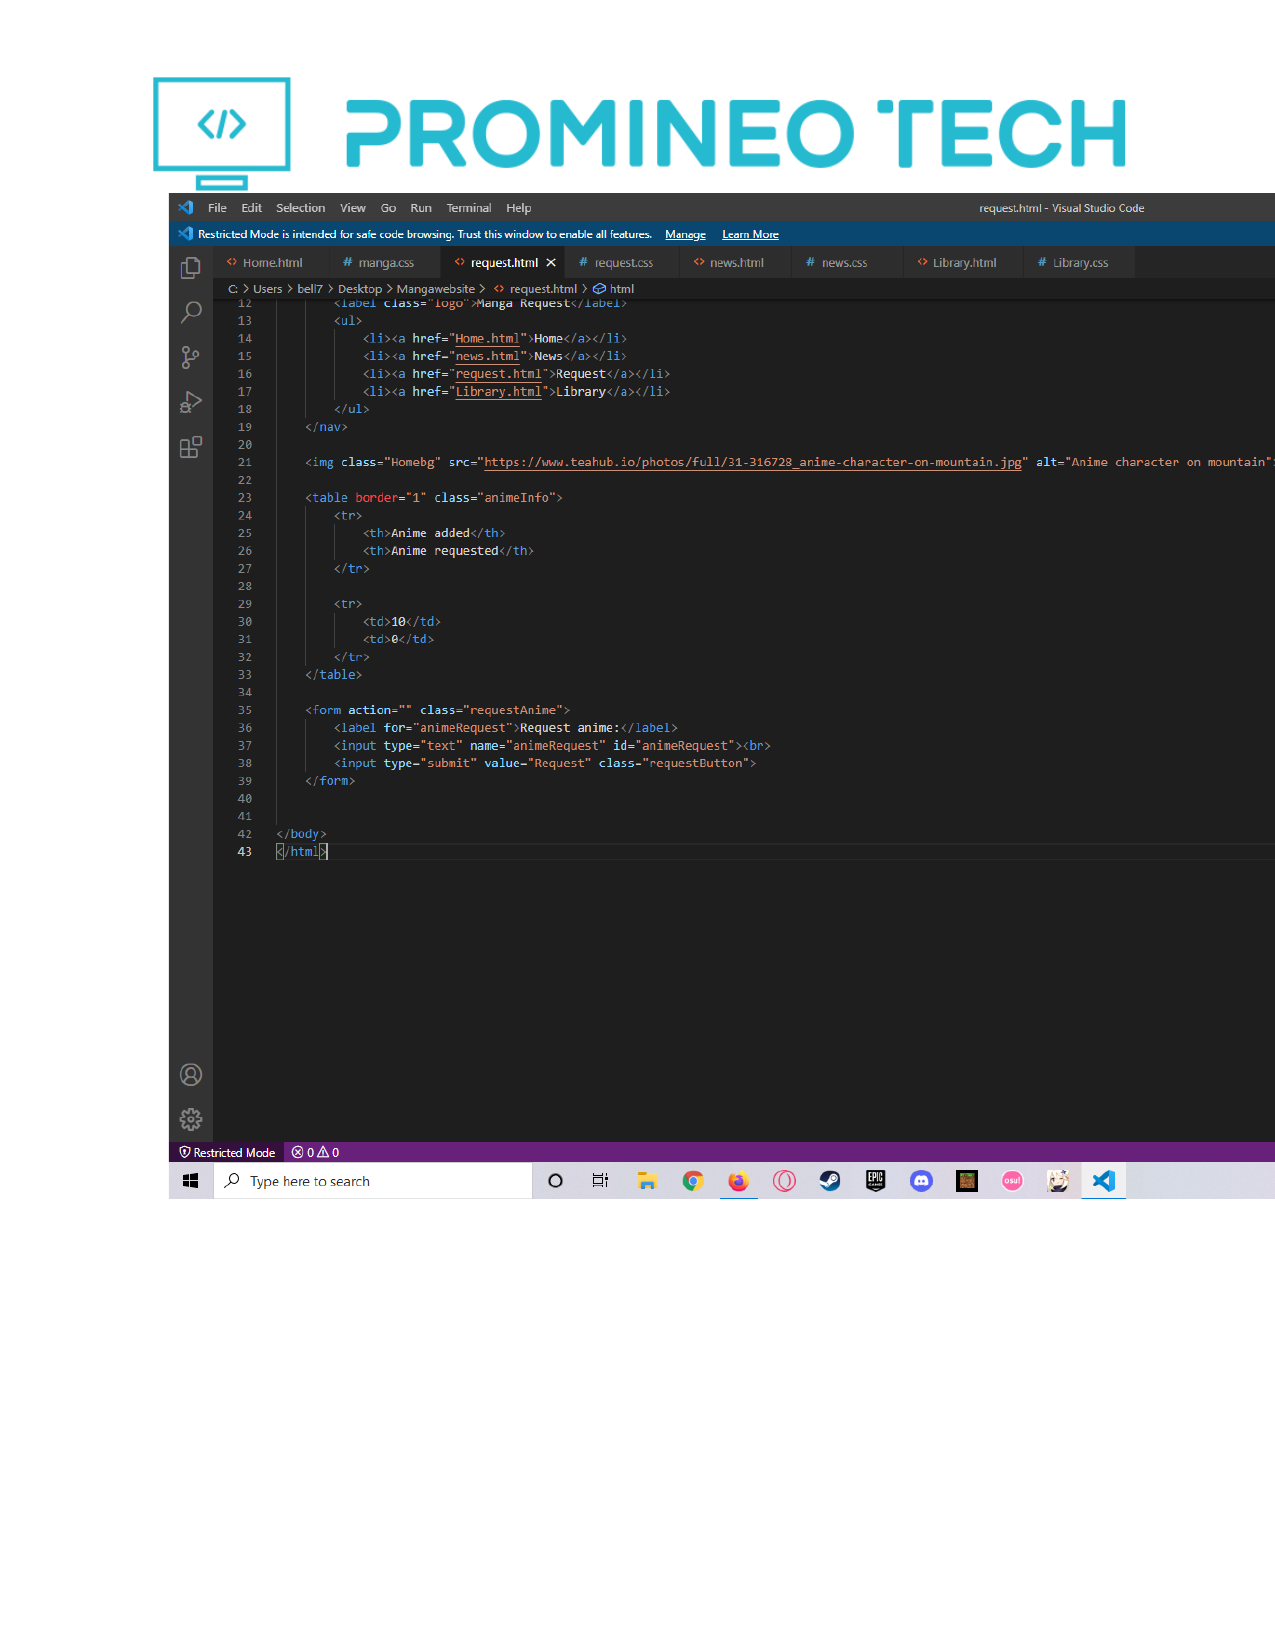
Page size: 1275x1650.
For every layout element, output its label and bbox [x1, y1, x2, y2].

picture [150, 75, 1125, 194]
